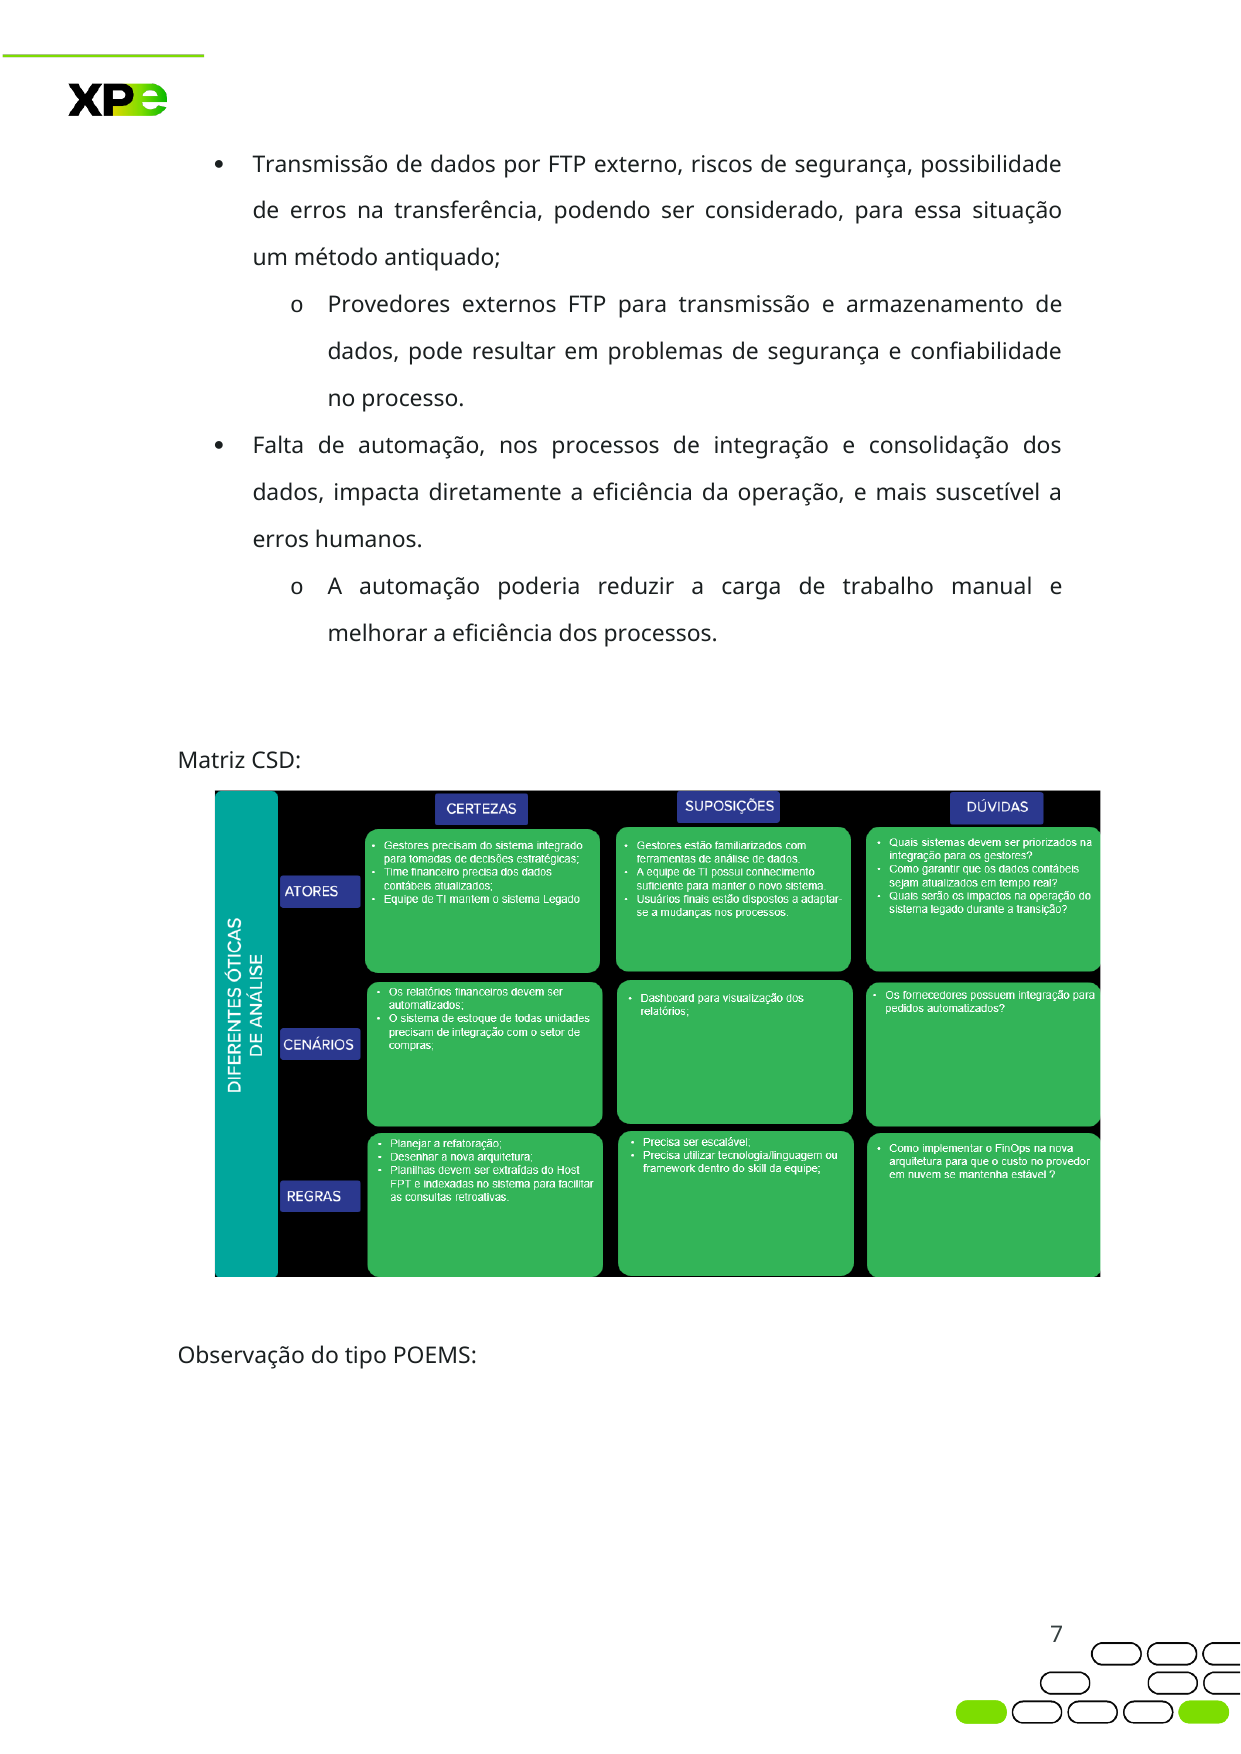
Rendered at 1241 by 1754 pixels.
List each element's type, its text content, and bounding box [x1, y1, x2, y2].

list A automação poderia reduzir a carga de trabalho manual e melhorar a eficiência dos processos. [290, 569, 1063, 648]
text Matriz CSD: [177, 744, 1063, 775]
list Falta de automação, nos processos de integração e consolidação dos dados, impacta diretamente a eficiência da operação, e mais suscetível a erros humanos. [215, 429, 1063, 554]
picture [2, 51, 205, 148]
picture [955, 1642, 1241, 1724]
picture [214, 790, 1101, 1277]
list Provedores externos FTP para transmissão e armazenamento de dados, pode resultar em problemas de segurança e confiabilidade no processo. [290, 288, 1063, 413]
text Observação do tipo POEMS: [177, 1339, 1063, 1370]
list Transmissão de dados por FTP externo, riscos de segurança, possibilidade de erros na transferência, podendo ser considerado, para essa situação um método antiquado; [215, 148, 1063, 273]
